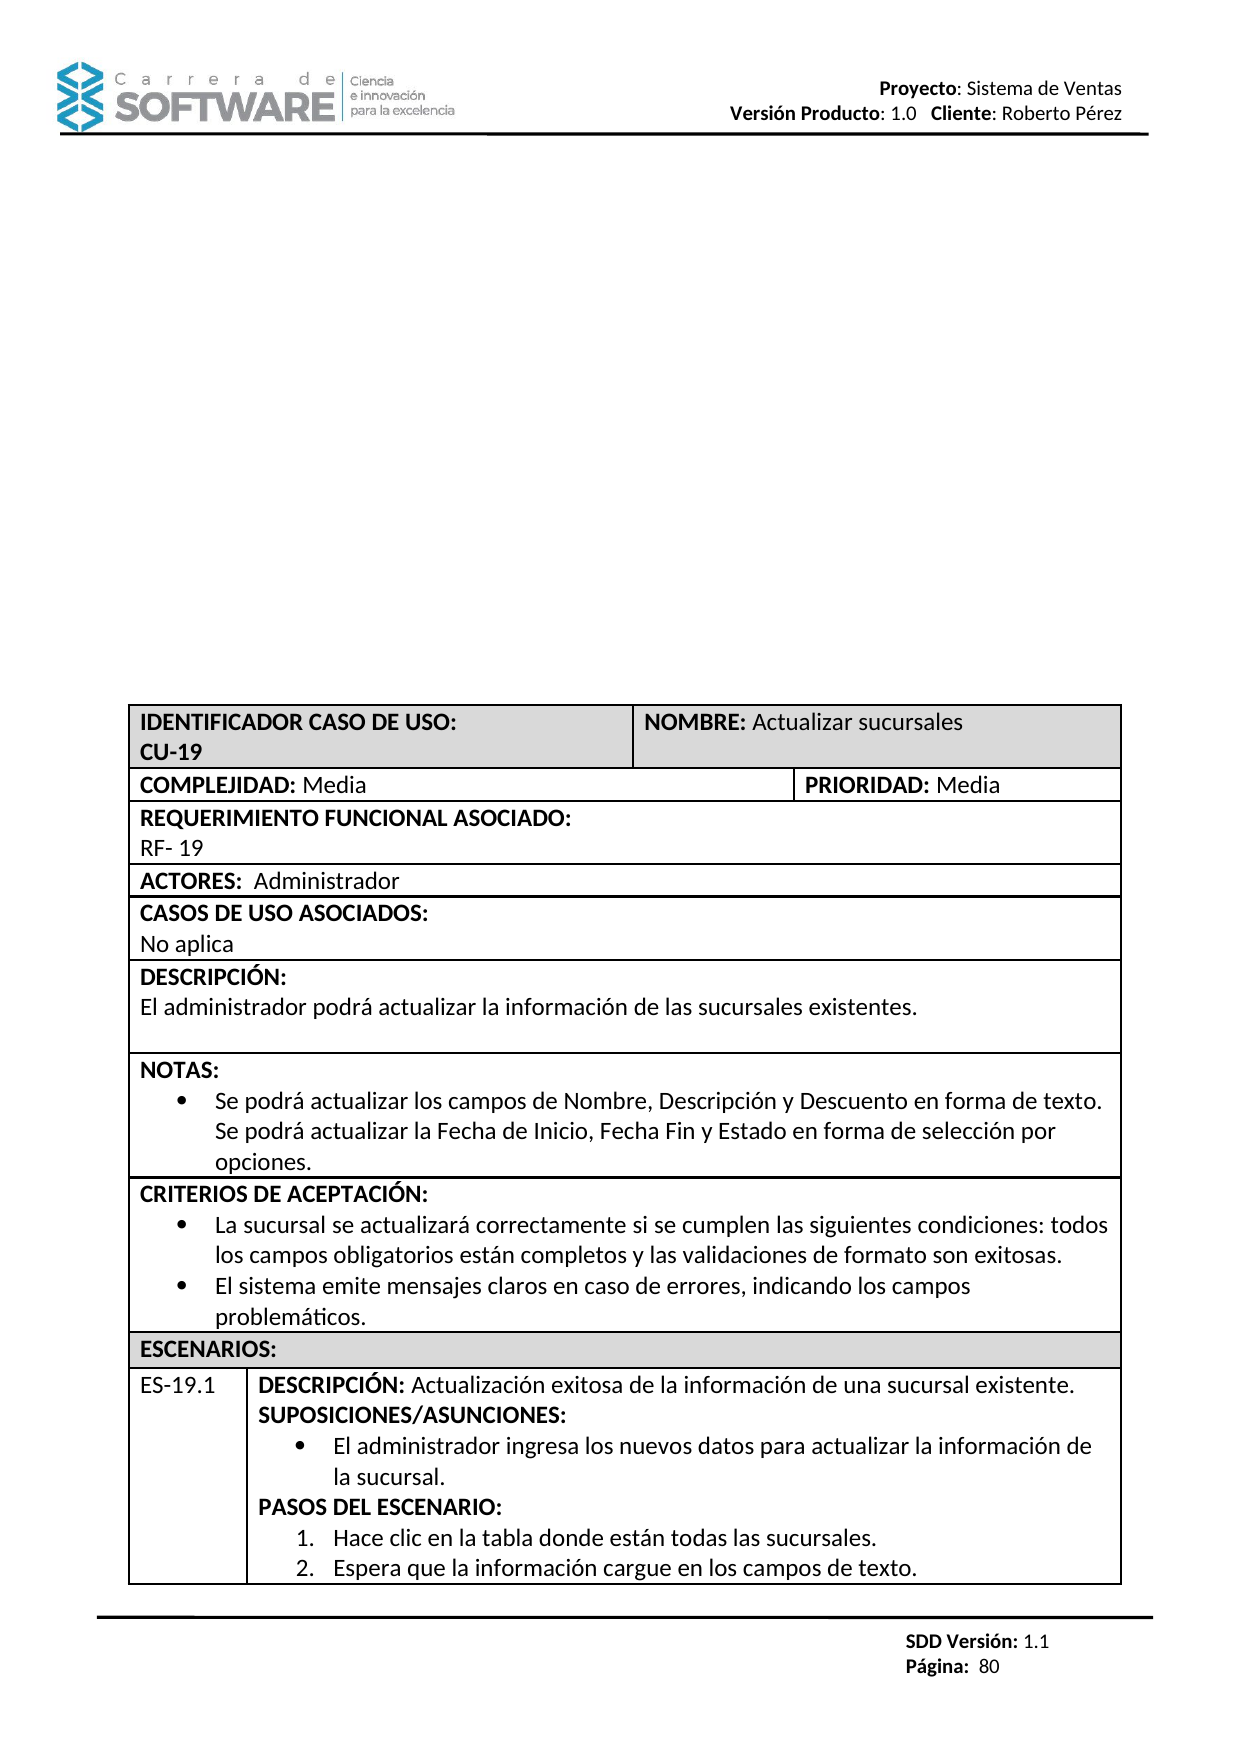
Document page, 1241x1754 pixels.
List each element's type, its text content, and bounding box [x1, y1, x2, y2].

table_header NOMBRE: Actualizar sucursales [634, 706, 1120, 767]
table_cell NOTAS: Se podrá actualizar los campos de Nombre, Descripción y Descuento en forma de texto. Se podrá actualizar la Fecha de Inicio, Fecha Fin y Estado en forma de selección por opciones. [130, 1054, 1120, 1176]
table_cell ES-19.1 [130, 1369, 246, 1583]
table_header IDENTIFICADOR CASO DE USO: CU-19 [130, 706, 632, 767]
picture [46, 46, 461, 154]
table_cell PRIORIDAD: Media [795, 769, 1120, 800]
table_cell COMPLEJIDAD: Media [130, 769, 793, 800]
table_cell ESCENARIOS: [130, 1333, 1120, 1367]
table_cell CRITERIOS DE ACEPTACIÓN: La sucursal se actualizará correctamente si se cumplen las siguientes condiciones: todos los campos obligatorios están completos y las validaciones de formato son exitosas. El sistema emite mensajes claros en caso de errores, indicando los campos problemáticos. [130, 1179, 1120, 1331]
table_cell ACTORES: Administrador [130, 865, 1120, 895]
table_cell DESCRIPCIÓN: El administrador podrá actualizar la información de las sucursales existentes. [130, 961, 1120, 1052]
table_cell CASOS DE USO ASOCIADOS: No aplica [130, 898, 1120, 958]
table_cell REQUERIMIENTO FUNCIONAL ASOCIADO: RF- 19 [130, 802, 1120, 863]
